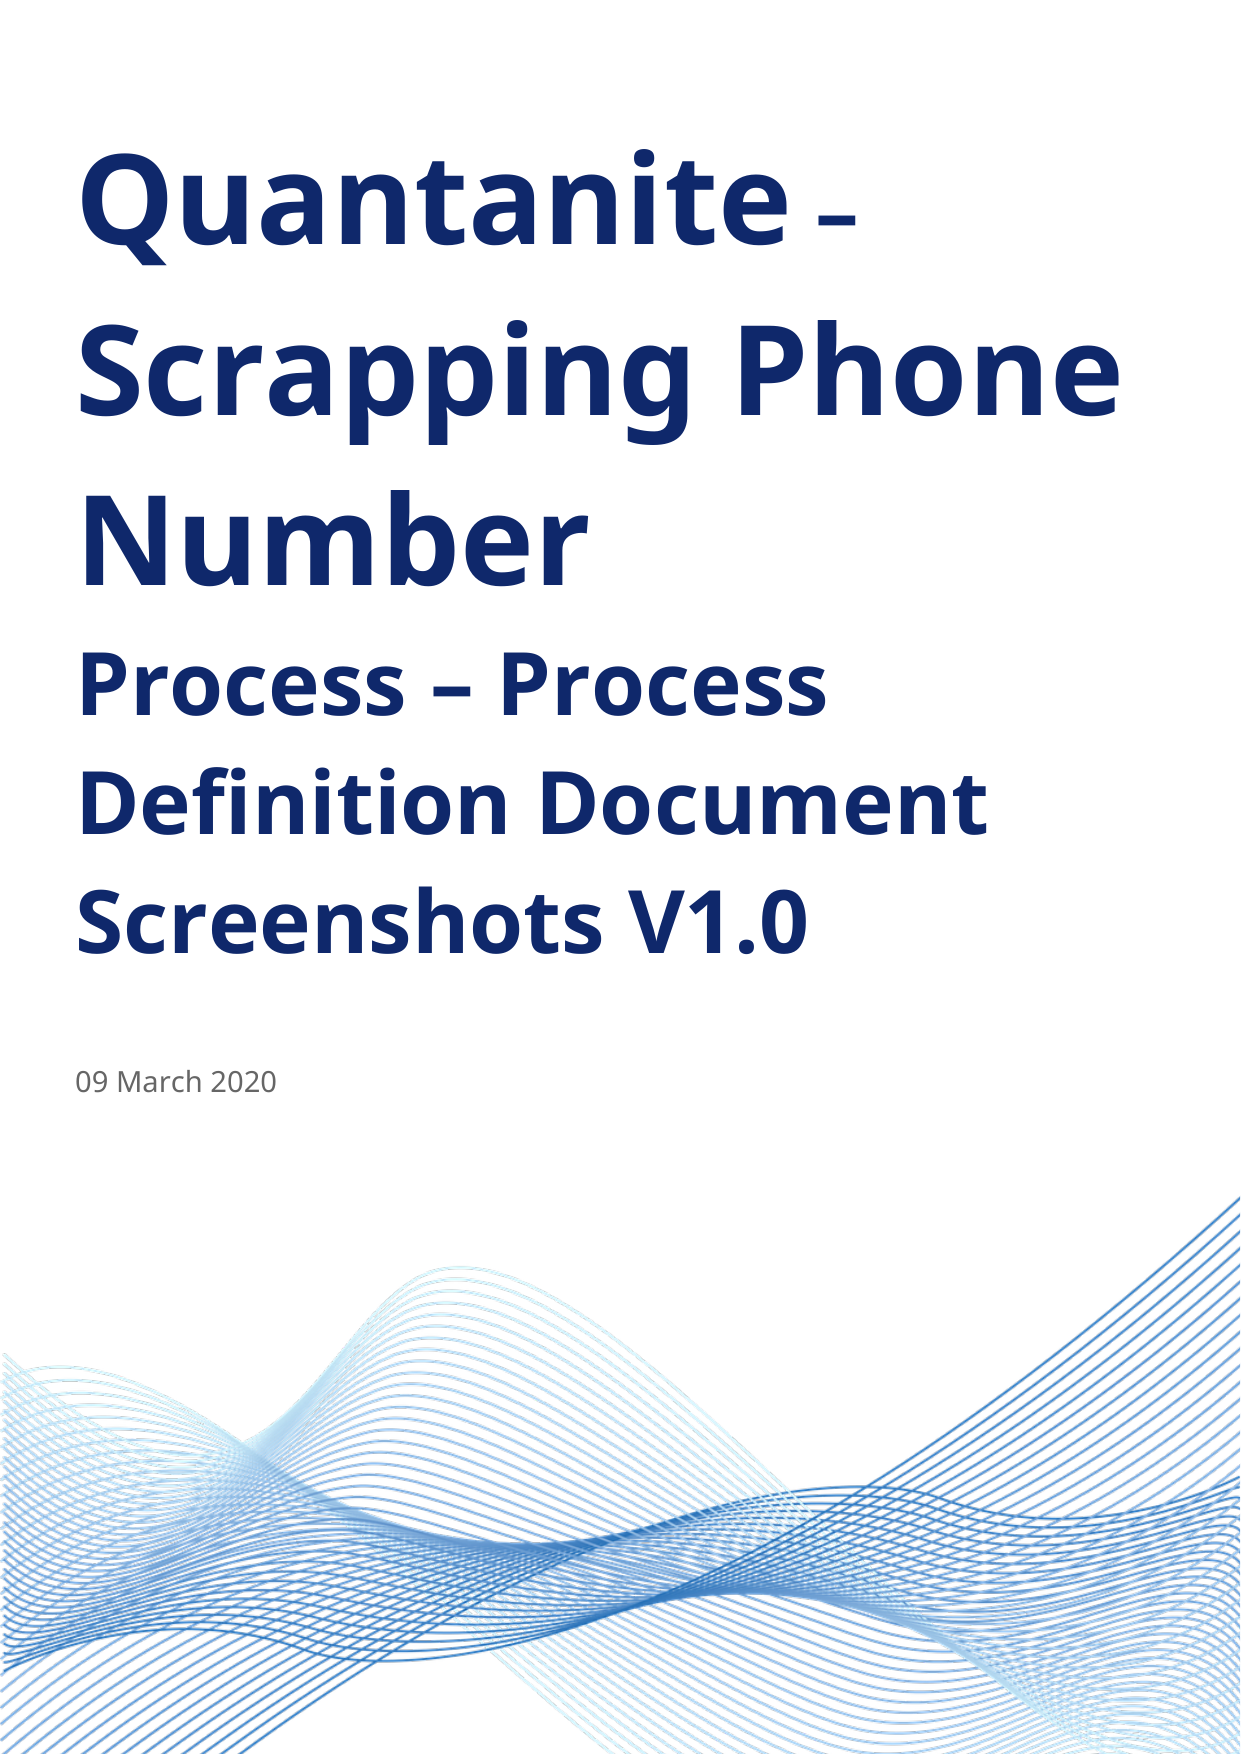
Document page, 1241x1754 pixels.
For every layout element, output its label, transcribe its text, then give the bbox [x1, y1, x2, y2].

picture [0, 1195, 1241, 1754]
title – [75, 111, 1165, 622]
title Process – Process [75, 622, 1165, 741]
title Definition Document Screenshots V1.0 [75, 741, 1165, 979]
